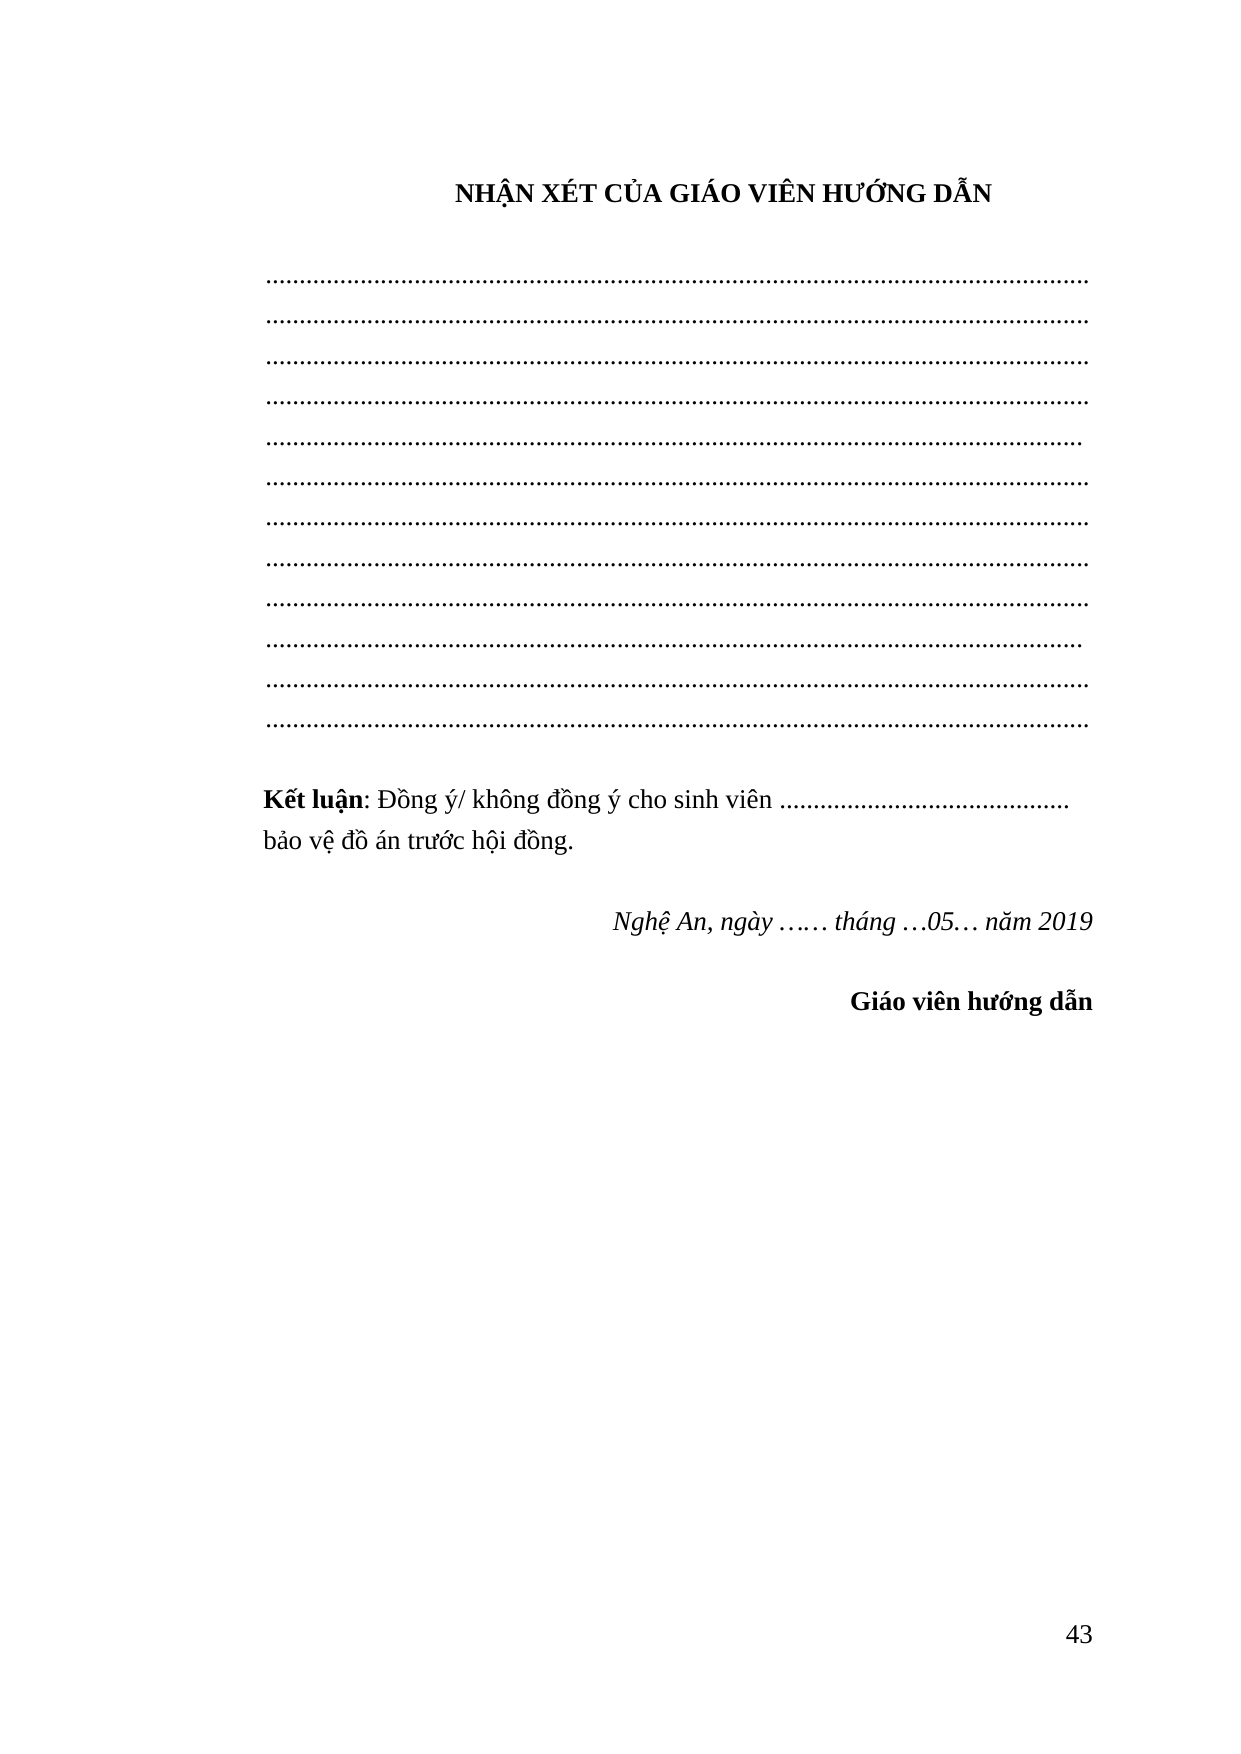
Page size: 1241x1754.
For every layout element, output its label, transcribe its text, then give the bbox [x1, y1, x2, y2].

text .......................................................................................................................... [265, 258, 1092, 289]
text .......................................................................................................................... [265, 662, 1092, 693]
text NHẬN XÉT CỦA GIÁO VIÊN HƯỚNG DẪN [455, 177, 1092, 208]
text .......................................................................................................................... [265, 379, 1092, 410]
text .......................................................................................................................... [265, 541, 1092, 572]
text .......................................................................................................................... [265, 298, 1092, 329]
text ......................................................................................................................... [265, 622, 1092, 653]
text Giáo viên hướng dẫn [207, 986, 1092, 1017]
text .......................................................................................................................... [265, 460, 1092, 491]
text .......................................................................................................................... [265, 703, 1092, 734]
text Kết luận: Đồng ý/ không đồng ý cho sinh viên ........................................... bảo vệ đồ án trước hội đồng. [263, 783, 1092, 855]
text .......................................................................................................................... [265, 339, 1092, 370]
text .......................................................................................................................... [265, 501, 1092, 532]
text .......................................................................................................................... [265, 581, 1092, 612]
text Nghệ An, ngày …… tháng …05… năm 2019 [207, 905, 1092, 936]
text ......................................................................................................................... [265, 420, 1092, 451]
